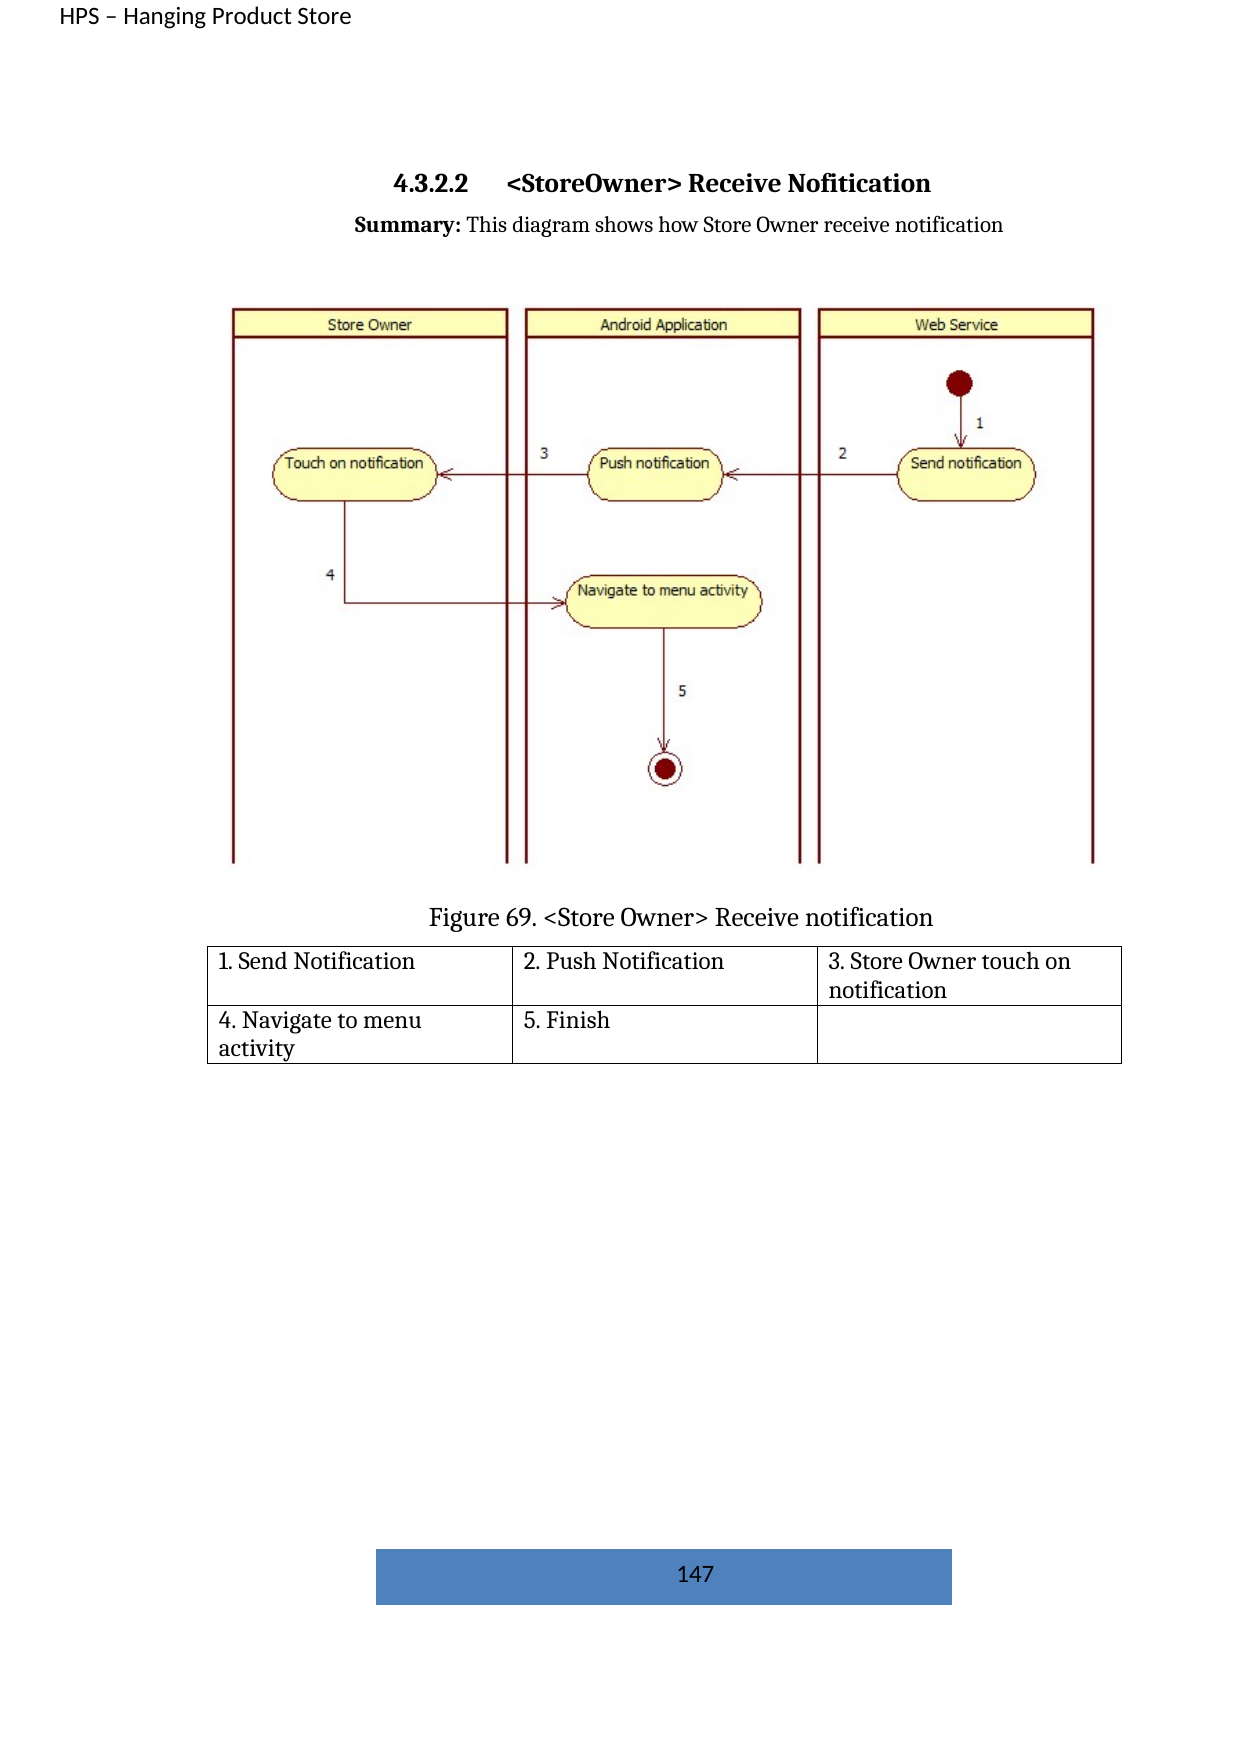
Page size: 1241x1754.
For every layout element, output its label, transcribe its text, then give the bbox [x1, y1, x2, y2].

subtitle <StoreOwner> Receive Nofitication [393, 168, 1122, 199]
table_header 1. Send Notification [208, 947, 512, 1004]
picture [207, 282, 1122, 890]
table_cell 4. Navigate to menu activity [208, 1006, 512, 1063]
table_header 3. Store Owner touch on notification [818, 947, 1121, 1004]
table_cell [818, 1006, 1121, 1063]
table_cell 5. Finish [513, 1006, 817, 1063]
text Summary: This diagram shows how Store Owner receive notification [281, 211, 1122, 238]
table_header 2. Push Notification [513, 947, 817, 1004]
